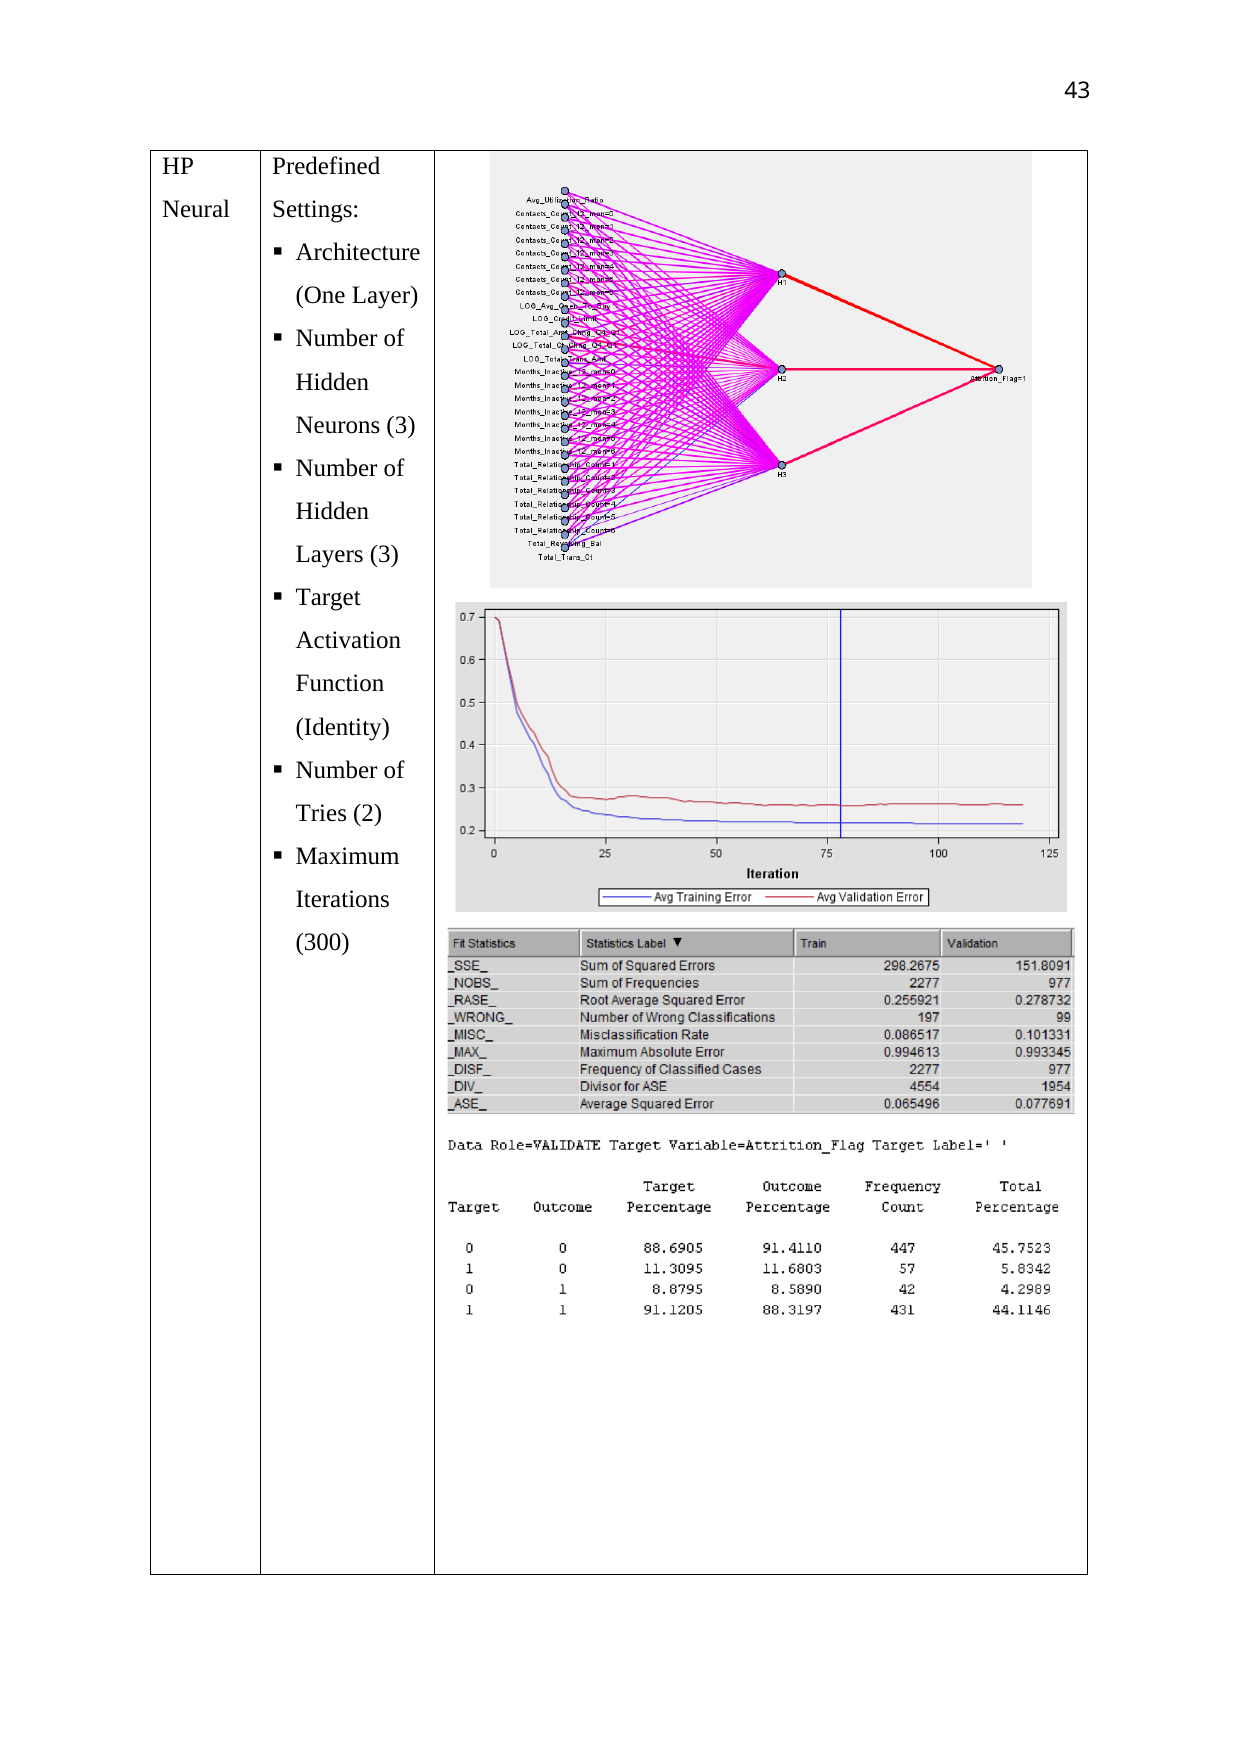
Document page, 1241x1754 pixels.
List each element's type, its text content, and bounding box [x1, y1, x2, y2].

picture [489, 151, 1033, 588]
picture [455, 602, 1067, 912]
table_cell [435, 151, 1087, 1574]
picture [445, 1129, 1079, 1343]
table_cell HP Neural [151, 151, 260, 1574]
table_cell Predefined Settings: Architecture (One Layer) Number of Hidden Neurons (3) Number of Hidden Layers (3) Target Activation Function (Identity) Number of Tries (2) Maximum Iterations (300) [261, 151, 434, 1574]
picture [447, 927, 1075, 1114]
